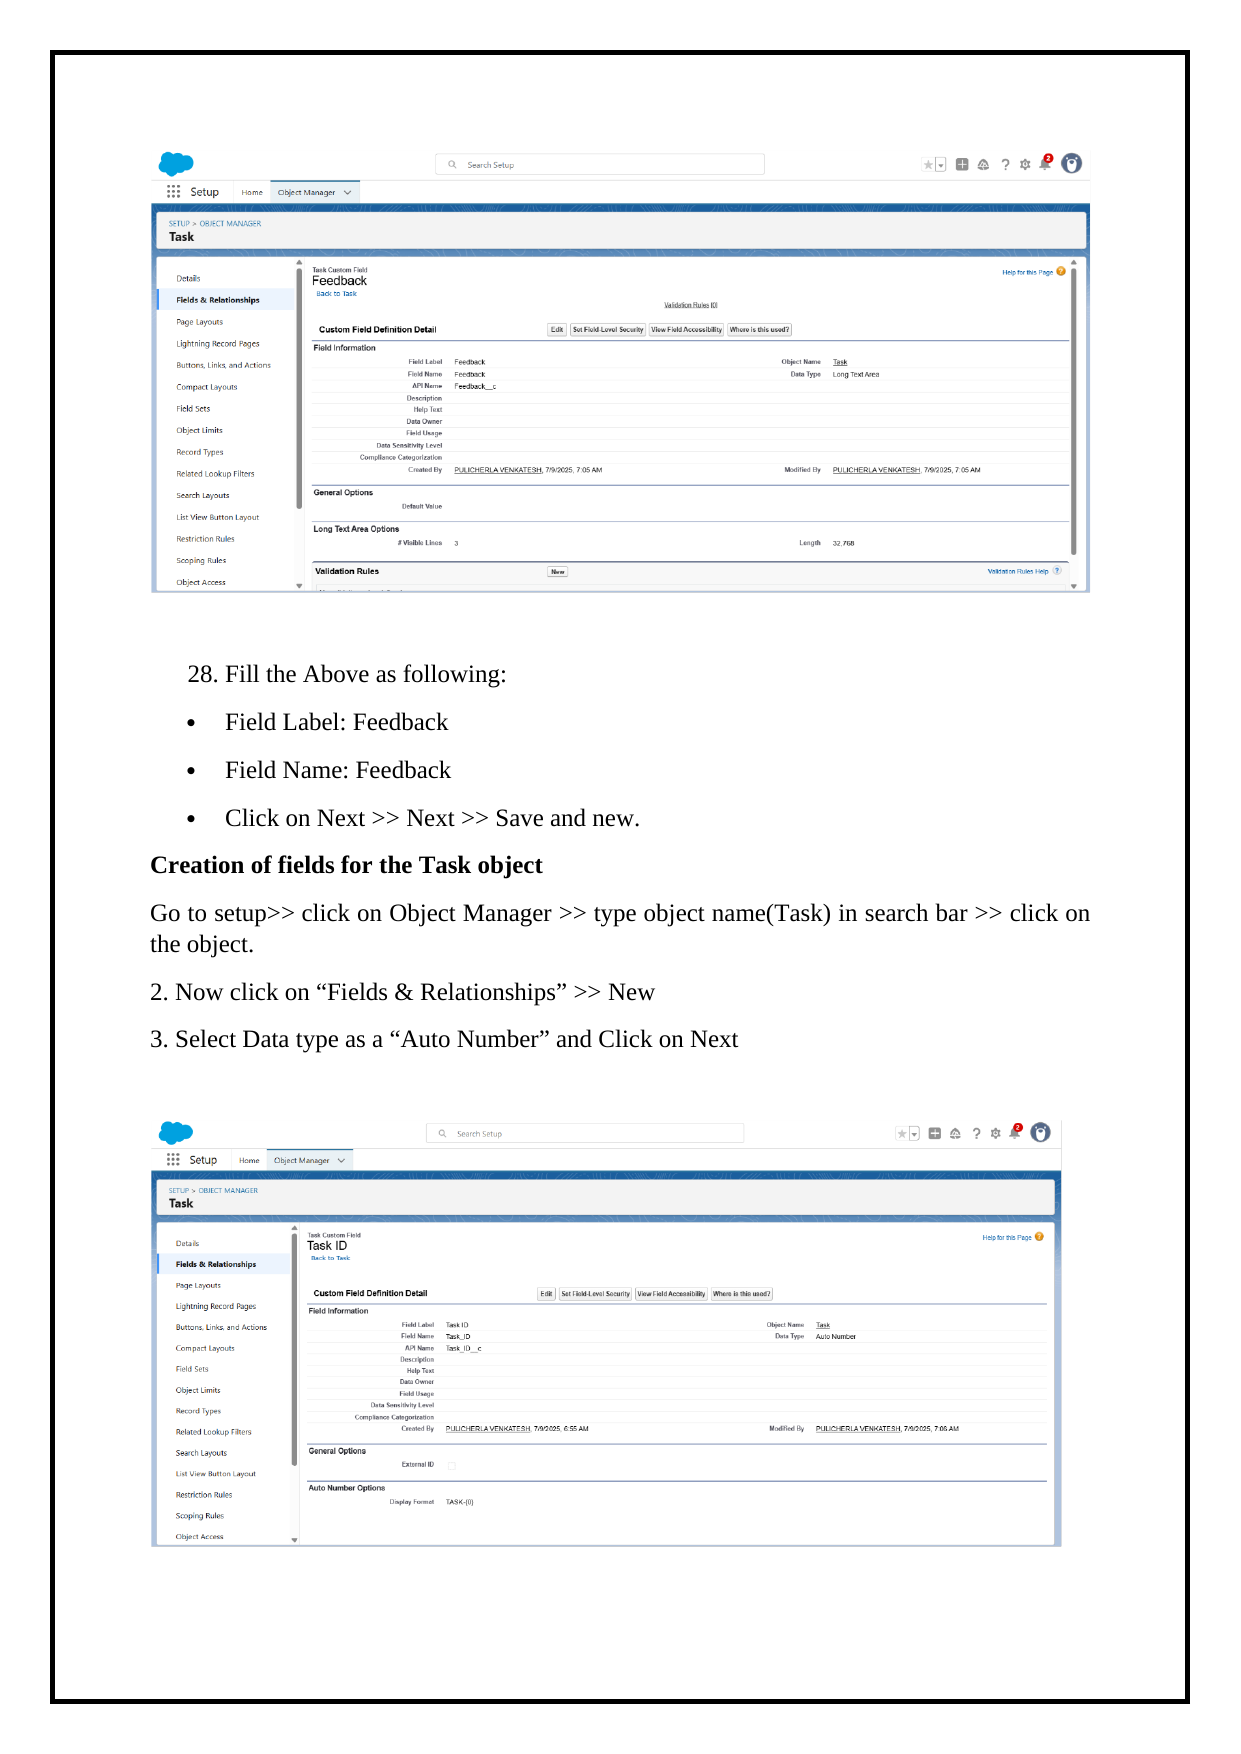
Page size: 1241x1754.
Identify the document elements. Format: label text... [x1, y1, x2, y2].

list Field Name: Feedback [187, 755, 1090, 784]
picture [150, 1120, 1062, 1547]
text 2. Now click on “Fields & Relationships” >> New [150, 977, 1090, 1006]
list Click on Next >> Next >> Save and new. [187, 803, 1090, 831]
text 3. Select Data type as a “Auto Number” and Click on Next [150, 1024, 1090, 1053]
picture [150, 150, 1091, 593]
text Go to setup>> click on Object Manager >> type object name(Task) in search bar >> click on the object. [150, 898, 1090, 958]
text Creation of fields for the Task object [150, 850, 1090, 879]
list Fill the Above as following: [187, 659, 1090, 688]
list Field Label: Feedback [187, 707, 1090, 736]
